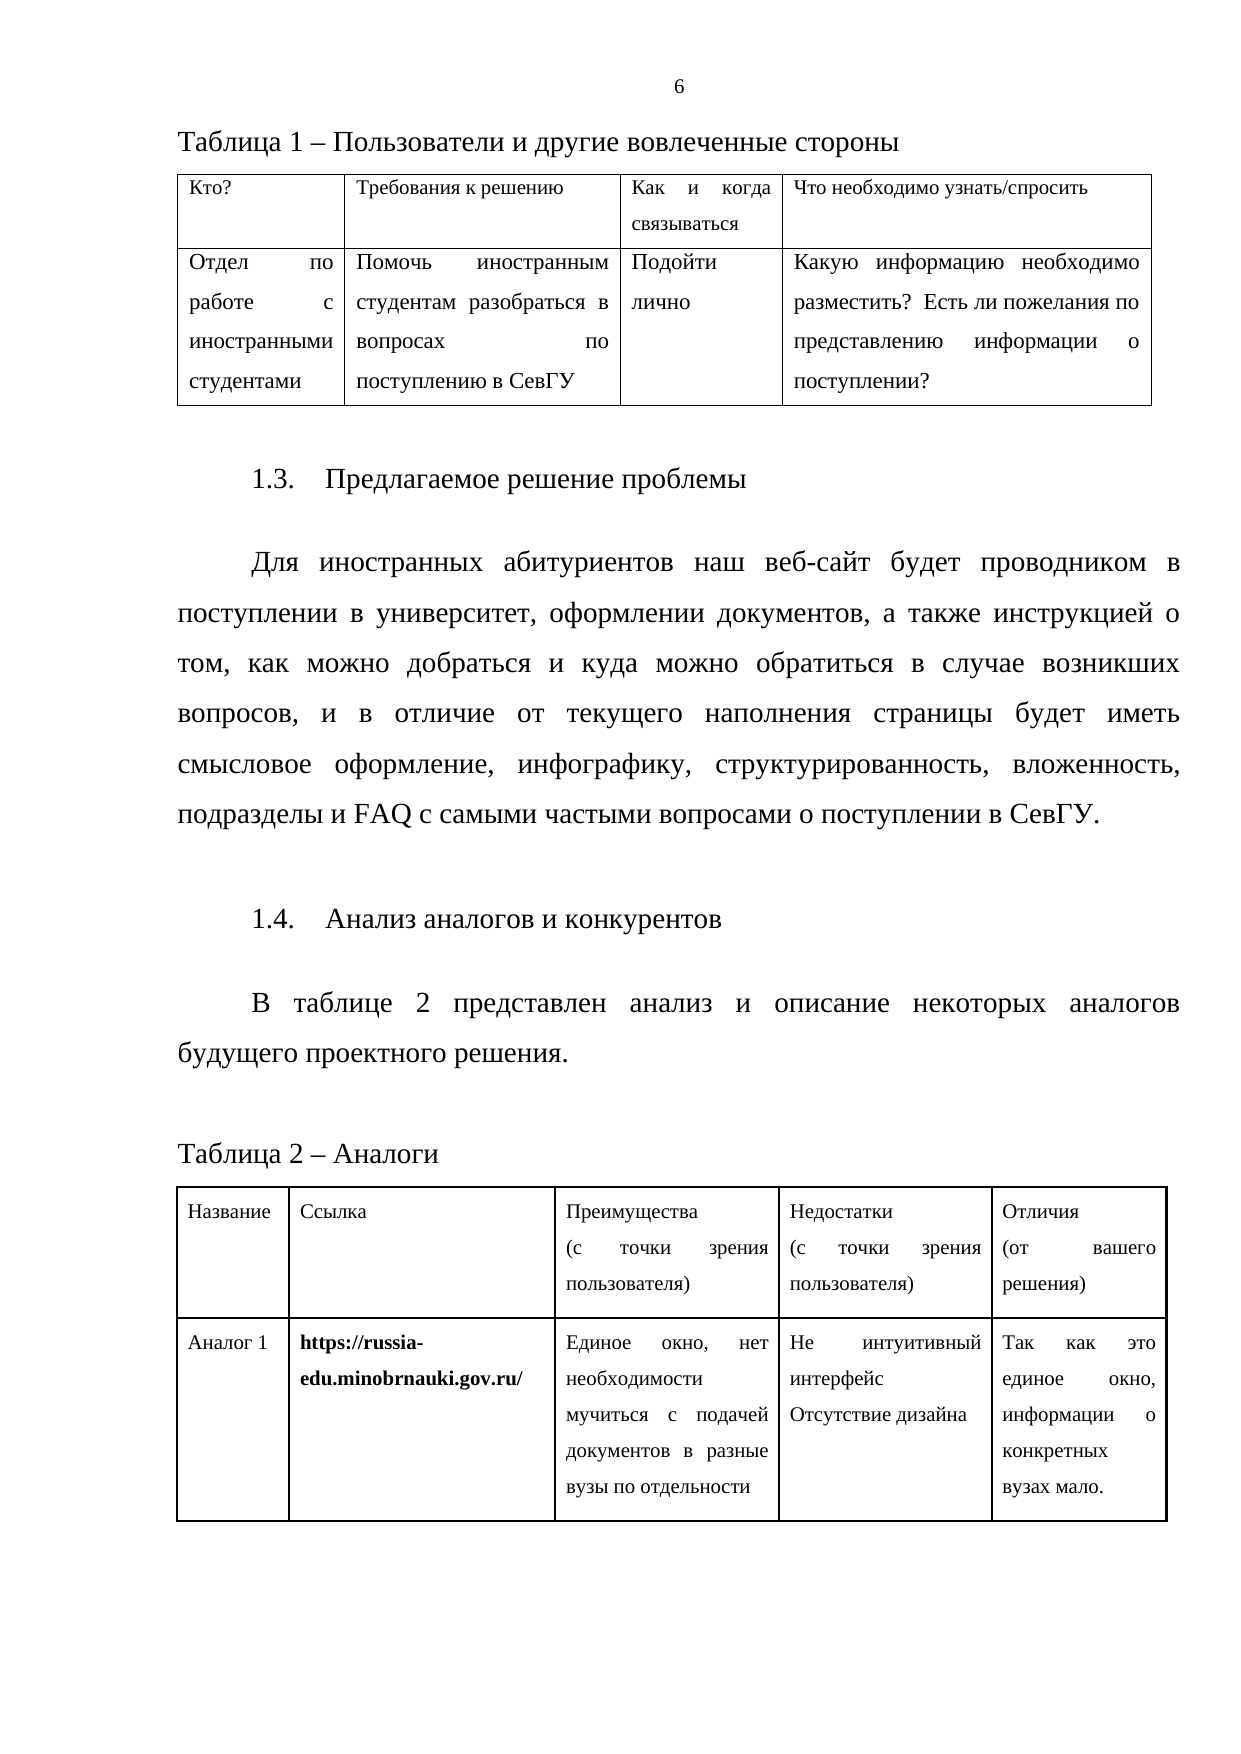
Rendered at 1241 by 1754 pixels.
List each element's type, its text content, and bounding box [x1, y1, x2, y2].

table_cell Не интуитивный интерфейс Отсутствие дизайна [780, 1319, 991, 1520]
table_cell Аналог 1 [178, 1319, 288, 1520]
table_cell Отдел по работе с иностранными студентами [178, 249, 344, 405]
table_header Что необходимо узнать/спросить [783, 175, 1151, 247]
text В таблице 2 представлен анализ и описание некоторых аналогов будущего проектного решения. [177, 985, 1181, 1069]
text Таблица 2 – Аналоги [177, 1136, 1181, 1169]
table_cell Так как это единое окно, информации о конкретных вузах мало. [993, 1319, 1165, 1520]
table_header Ссылка [290, 1188, 554, 1317]
table_cell Единое окно, нет необходимости мучиться с подачей документов в разные вузы по отдельности [556, 1319, 778, 1520]
table_cell Какую информацию необходимо разместить? Есть ли пожелания по представлению информации о поступлении? [783, 249, 1151, 405]
table_header Преимущества (с точки зрения пользователя) [556, 1188, 778, 1317]
text Таблица 1 – Пользователи и другие вовлеченные стороны [177, 124, 1181, 157]
table_header Кто? [178, 175, 344, 247]
table_header Как и когда связываться [621, 175, 782, 247]
subtitle Анализ аналогов и конкурентов [177, 901, 1181, 934]
table_cell Подойти лично [621, 249, 782, 405]
text Для иностранных абитуриентов наш веб-сайт будет проводником в поступлении в университет, оформлении документов, а также инструкцией о том, как можно добраться и куда можно обратиться в случае возникших вопросов, и в отличие от текущего наполнения страницы будет иметь смысловое оформление, инфографику, структурированность, вложенность, подразделы и FAQ с самыми частыми вопросами о поступлении в СевГУ. [177, 544, 1181, 830]
table_cell Помочь иностранным студентам разобраться в вопросах по поступлению в СевГУ [345, 249, 620, 405]
table_header Название [178, 1188, 288, 1317]
table_header Недостатки (с точки зрения пользователя) [780, 1188, 991, 1317]
table_header Отличия (от вашего решения) [993, 1188, 1165, 1317]
table_cell https://russia-edu.minobrnauki.gov.ru/ [290, 1319, 554, 1520]
table_header Требования к решению [345, 175, 620, 247]
subtitle Предлагаемое решение проблемы [177, 461, 1181, 494]
